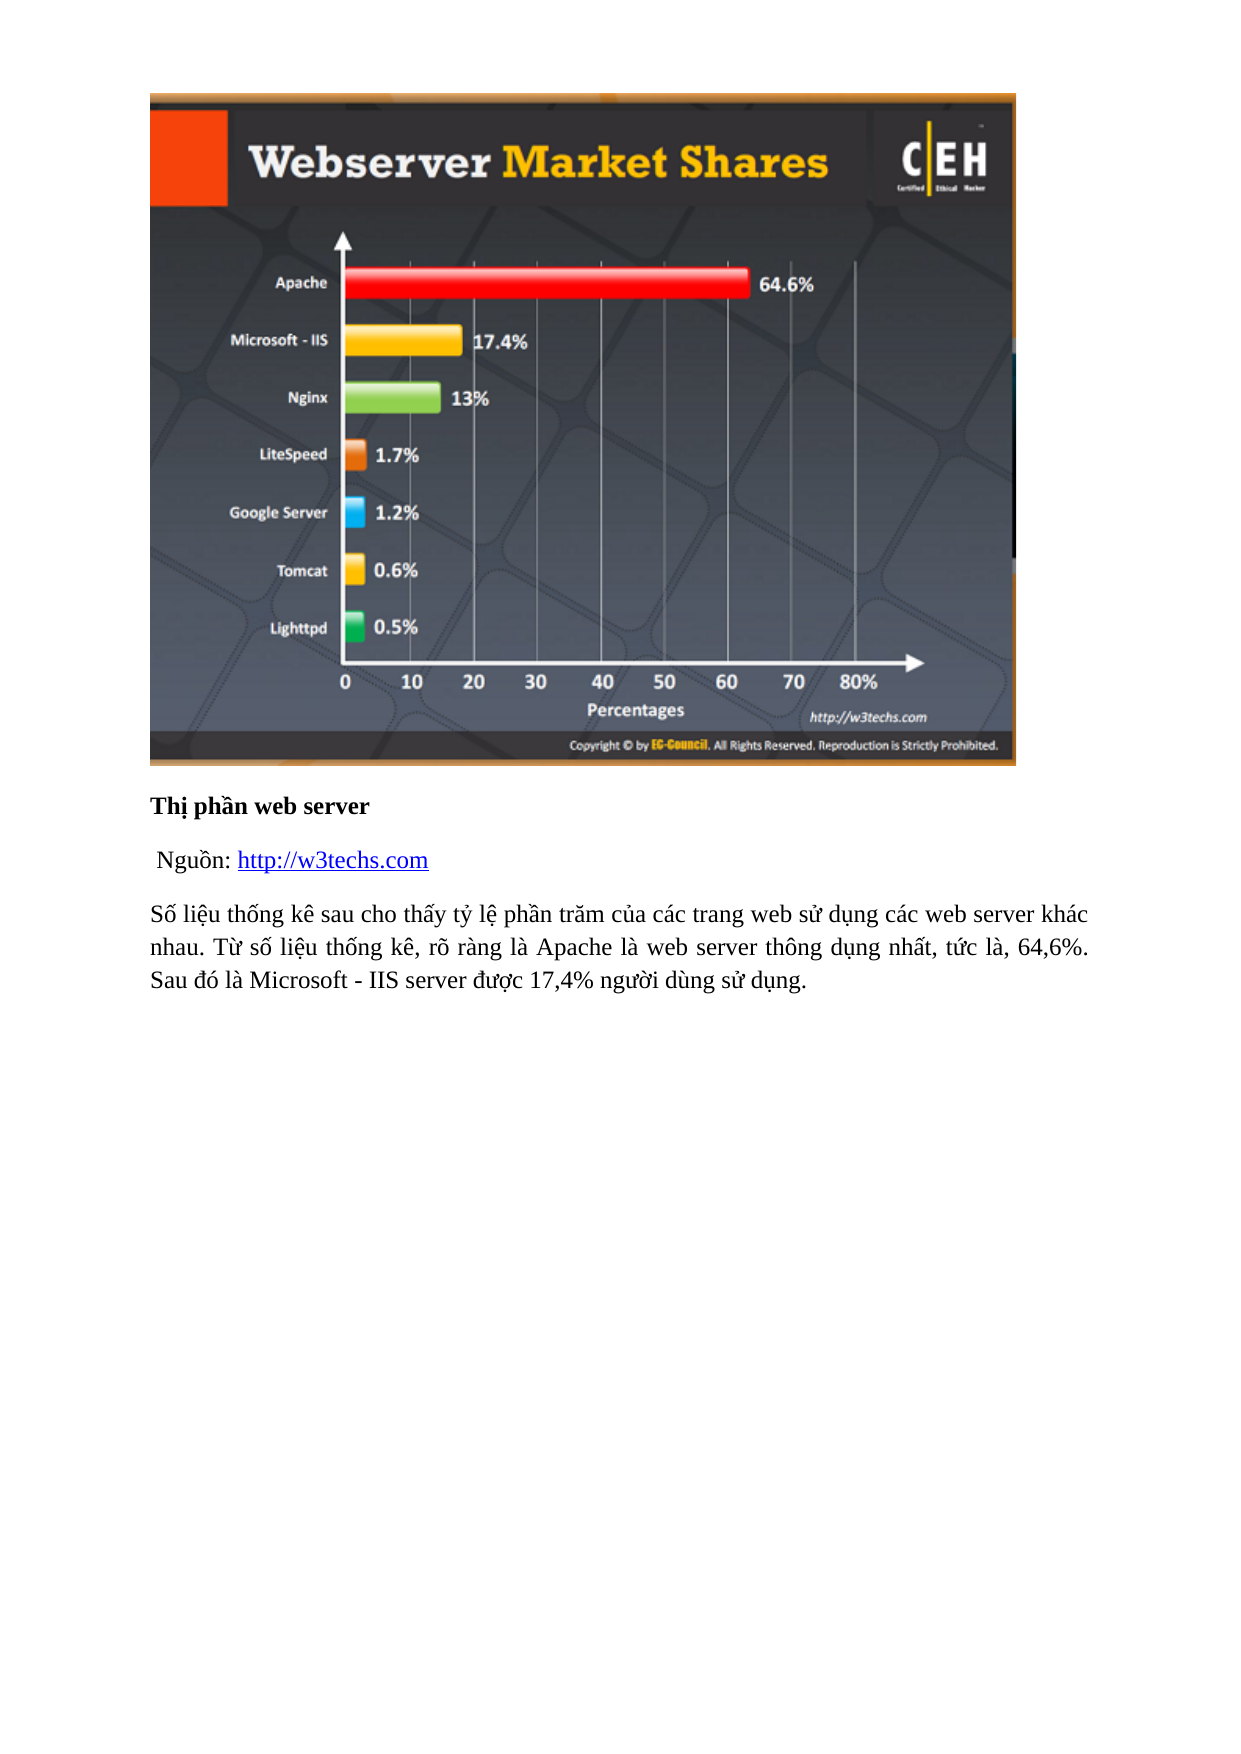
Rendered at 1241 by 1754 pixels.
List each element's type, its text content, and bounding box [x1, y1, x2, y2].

text Nguồn: http://w3techs.com [150, 845, 1090, 873]
picture [150, 93, 1017, 766]
text Số liệu thống kê sau cho thấy tỷ lệ phần trăm của các trang web sử dụng các web server khác nhau. Từ số liệu thống kê, rõ ràng là Apache là web server thông dụng nhất, tức là, 64,6%. Sau đó là Microsoft - IIS server được 17,4% người dùng sử dụng. [150, 899, 1090, 993]
text Thị phần web server [150, 791, 1090, 820]
